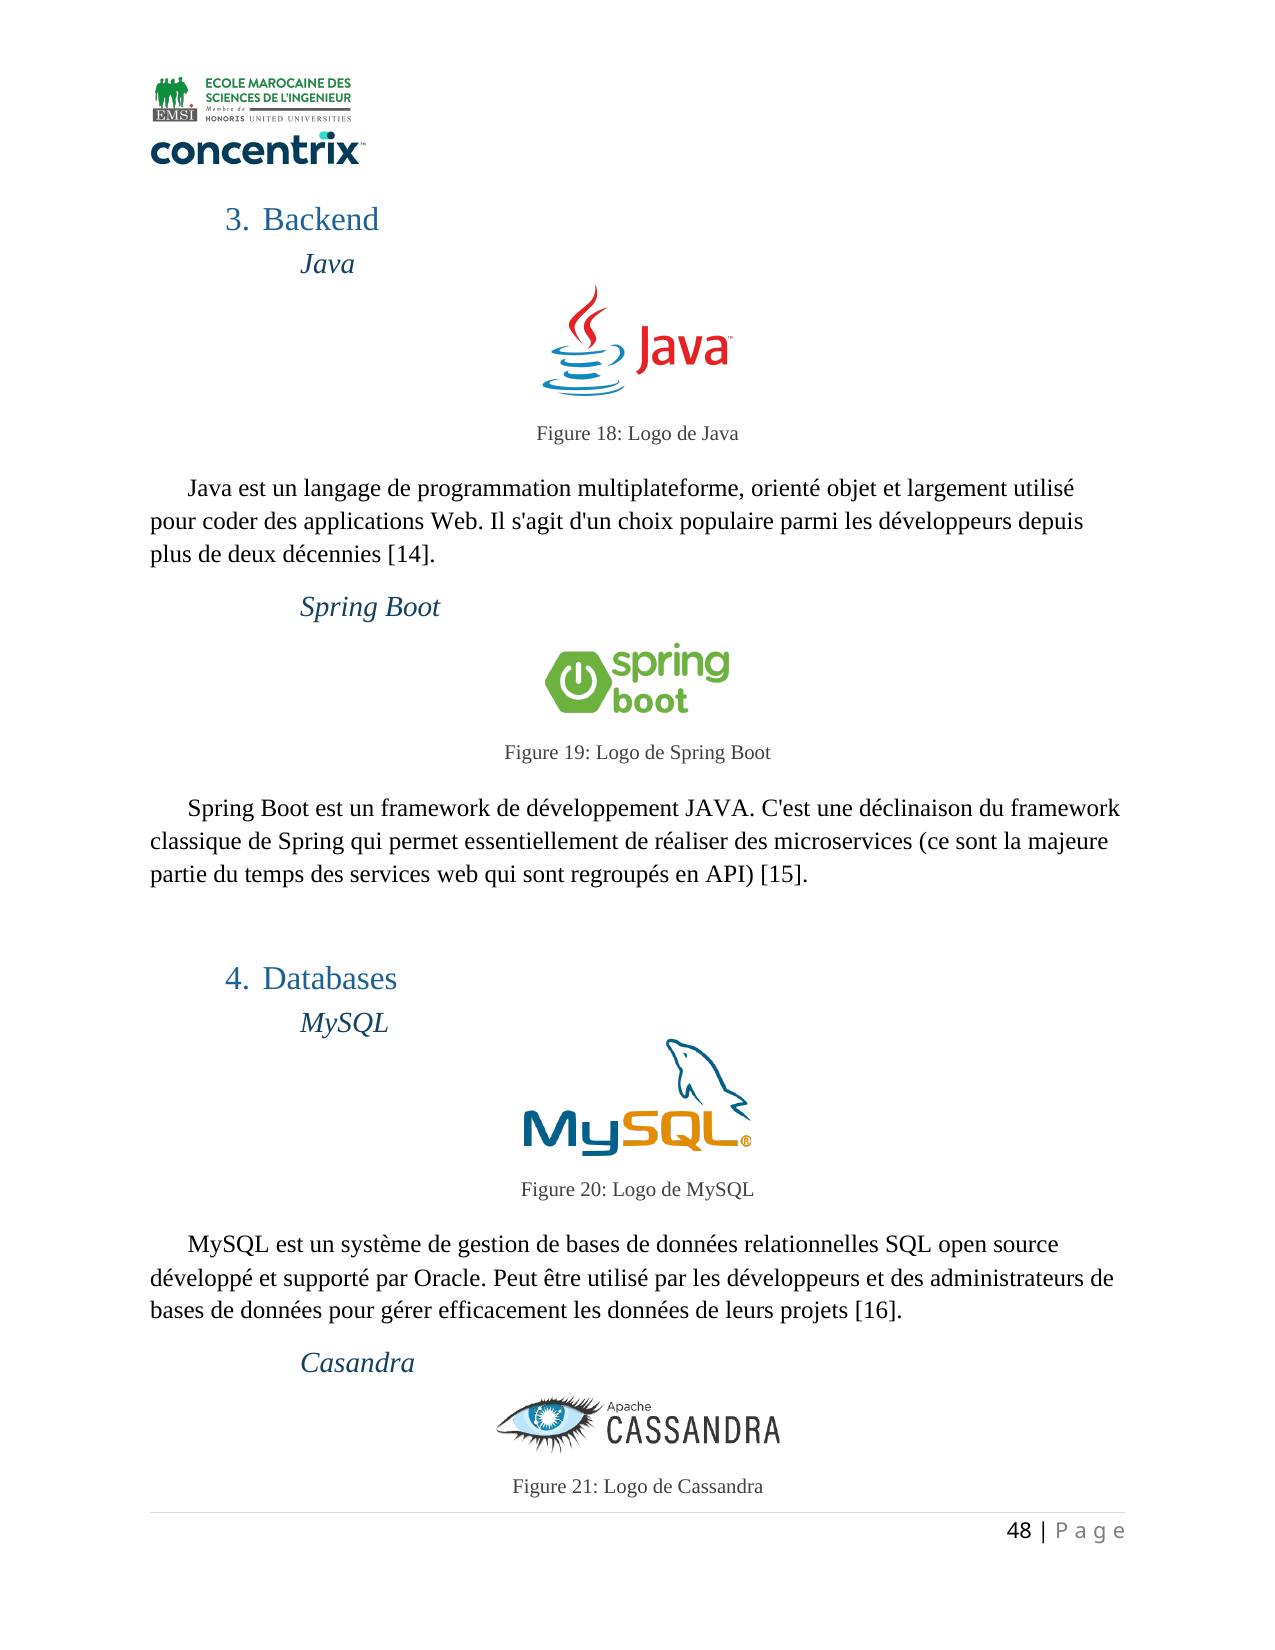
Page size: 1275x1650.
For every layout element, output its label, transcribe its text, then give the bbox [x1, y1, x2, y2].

text Figure 21: Logo de Cassandra [150, 1474, 1125, 1498]
subtitle Spring Boot [300, 589, 1125, 623]
subtitle Databases [225, 958, 1125, 996]
text Java est un langage de programmation multiplateforme, orienté objet et largement utilisé pour coder des applications Web. Il s'agit d'un choix populaire parmi les développeurs depuis plus de deux décennies [14]. [150, 473, 1125, 568]
picture [495, 1395, 780, 1454]
picture [150, 75, 368, 170]
picture [541, 279, 734, 400]
text Figure 18: Logo de Java [150, 421, 1125, 445]
text Spring Boot est un framework de développement JAVA. C'est une déclinaison du framework classique de Spring qui permet essentiellement de réaliser des microservices (ce sont la majeure partie du temps des services web qui sont regroupés en API) [15]. [150, 793, 1125, 887]
text Figure 19: Logo de Spring Boot [150, 740, 1125, 764]
text MySQL est un système de gestion de bases de données relationnelles SQL open source développé et supporté par Oracle. Peut être utilisé par les développeurs et des administrateurs de bases de données pour gérer efficacement les données de leurs projets [16]. [150, 1229, 1125, 1324]
subtitle Backend [225, 199, 1125, 238]
picture [543, 639, 732, 719]
picture [523, 1038, 752, 1156]
subtitle Java [225, 246, 1125, 279]
text Figure 20: Logo de MySQL [150, 1177, 1125, 1201]
subtitle Casandra [300, 1345, 1125, 1379]
subtitle MySQL [262, 1005, 1125, 1038]
